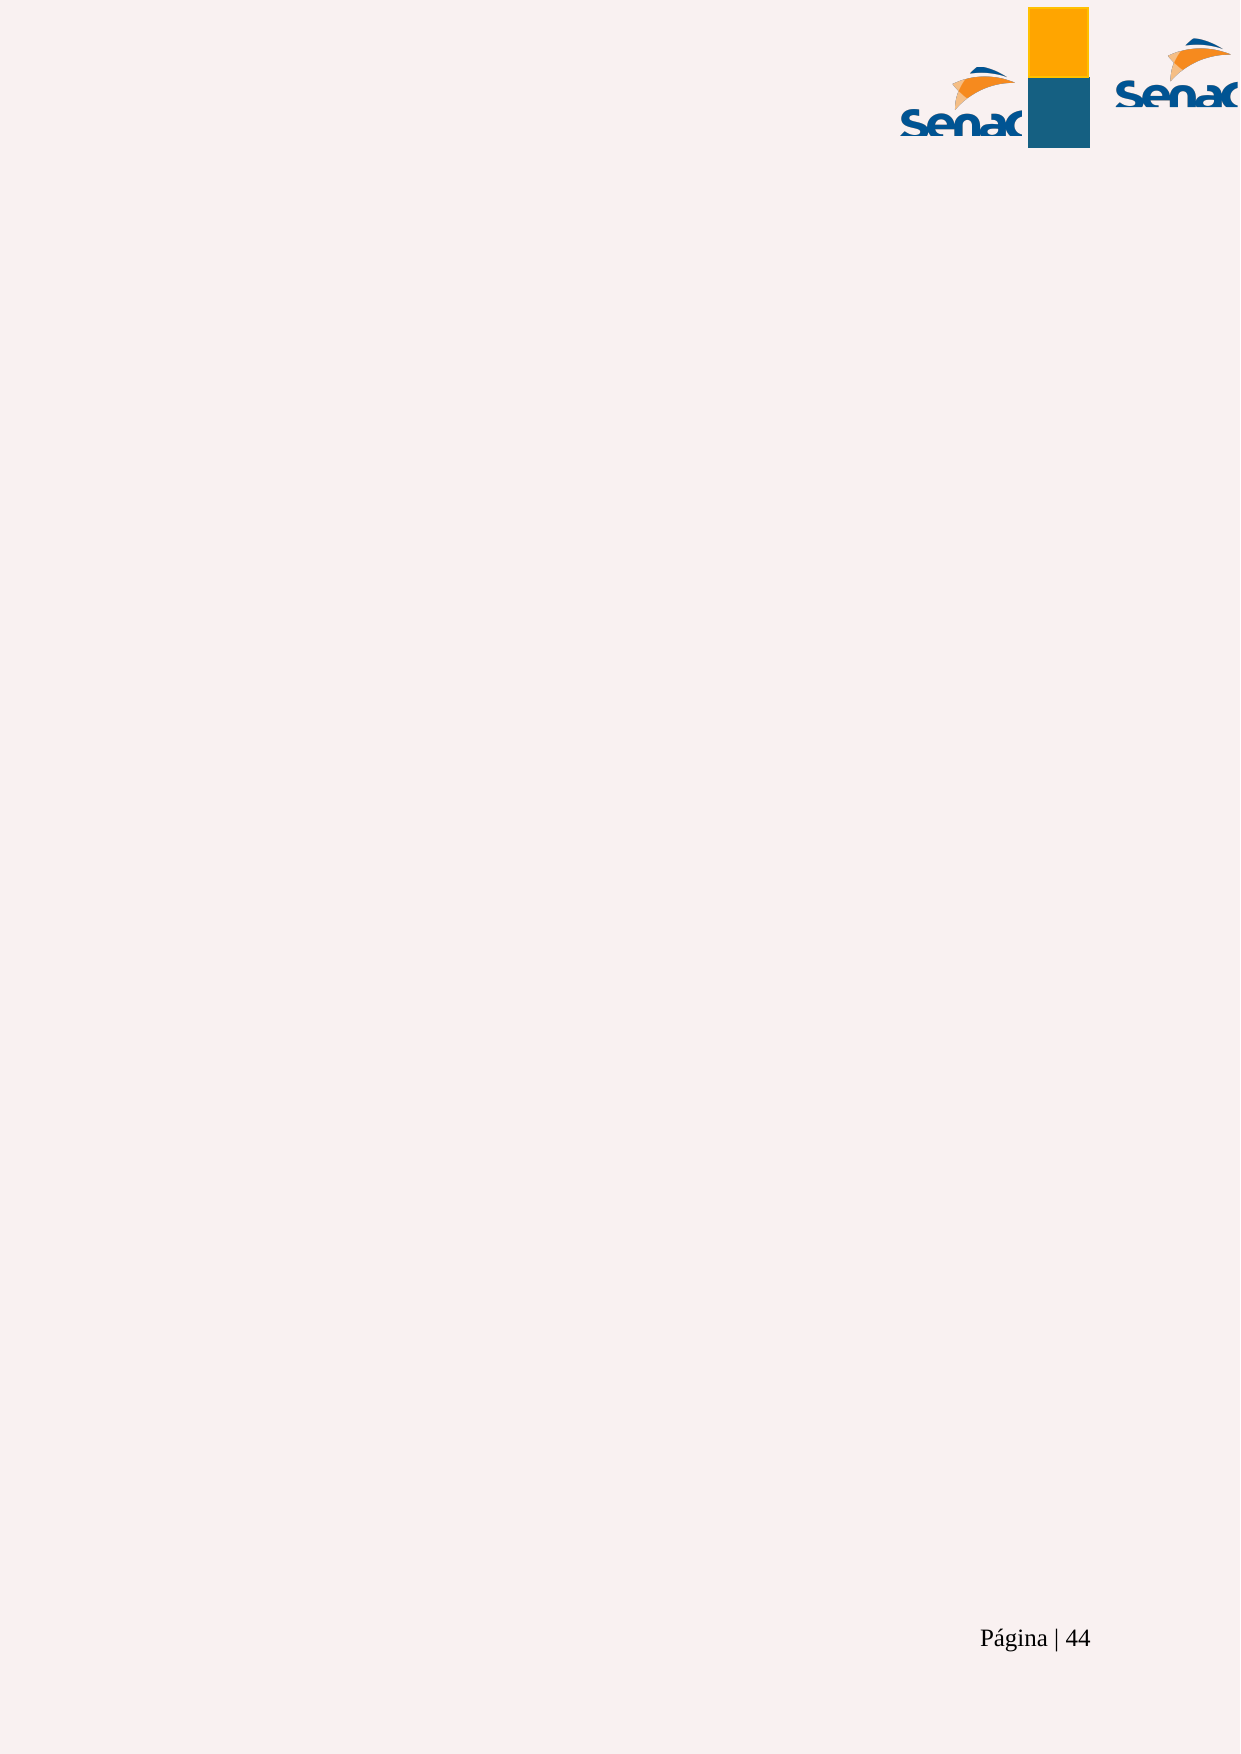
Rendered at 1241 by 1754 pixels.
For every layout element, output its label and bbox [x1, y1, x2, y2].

picture [1115, 38, 1238, 107]
picture [900, 67, 1022, 136]
